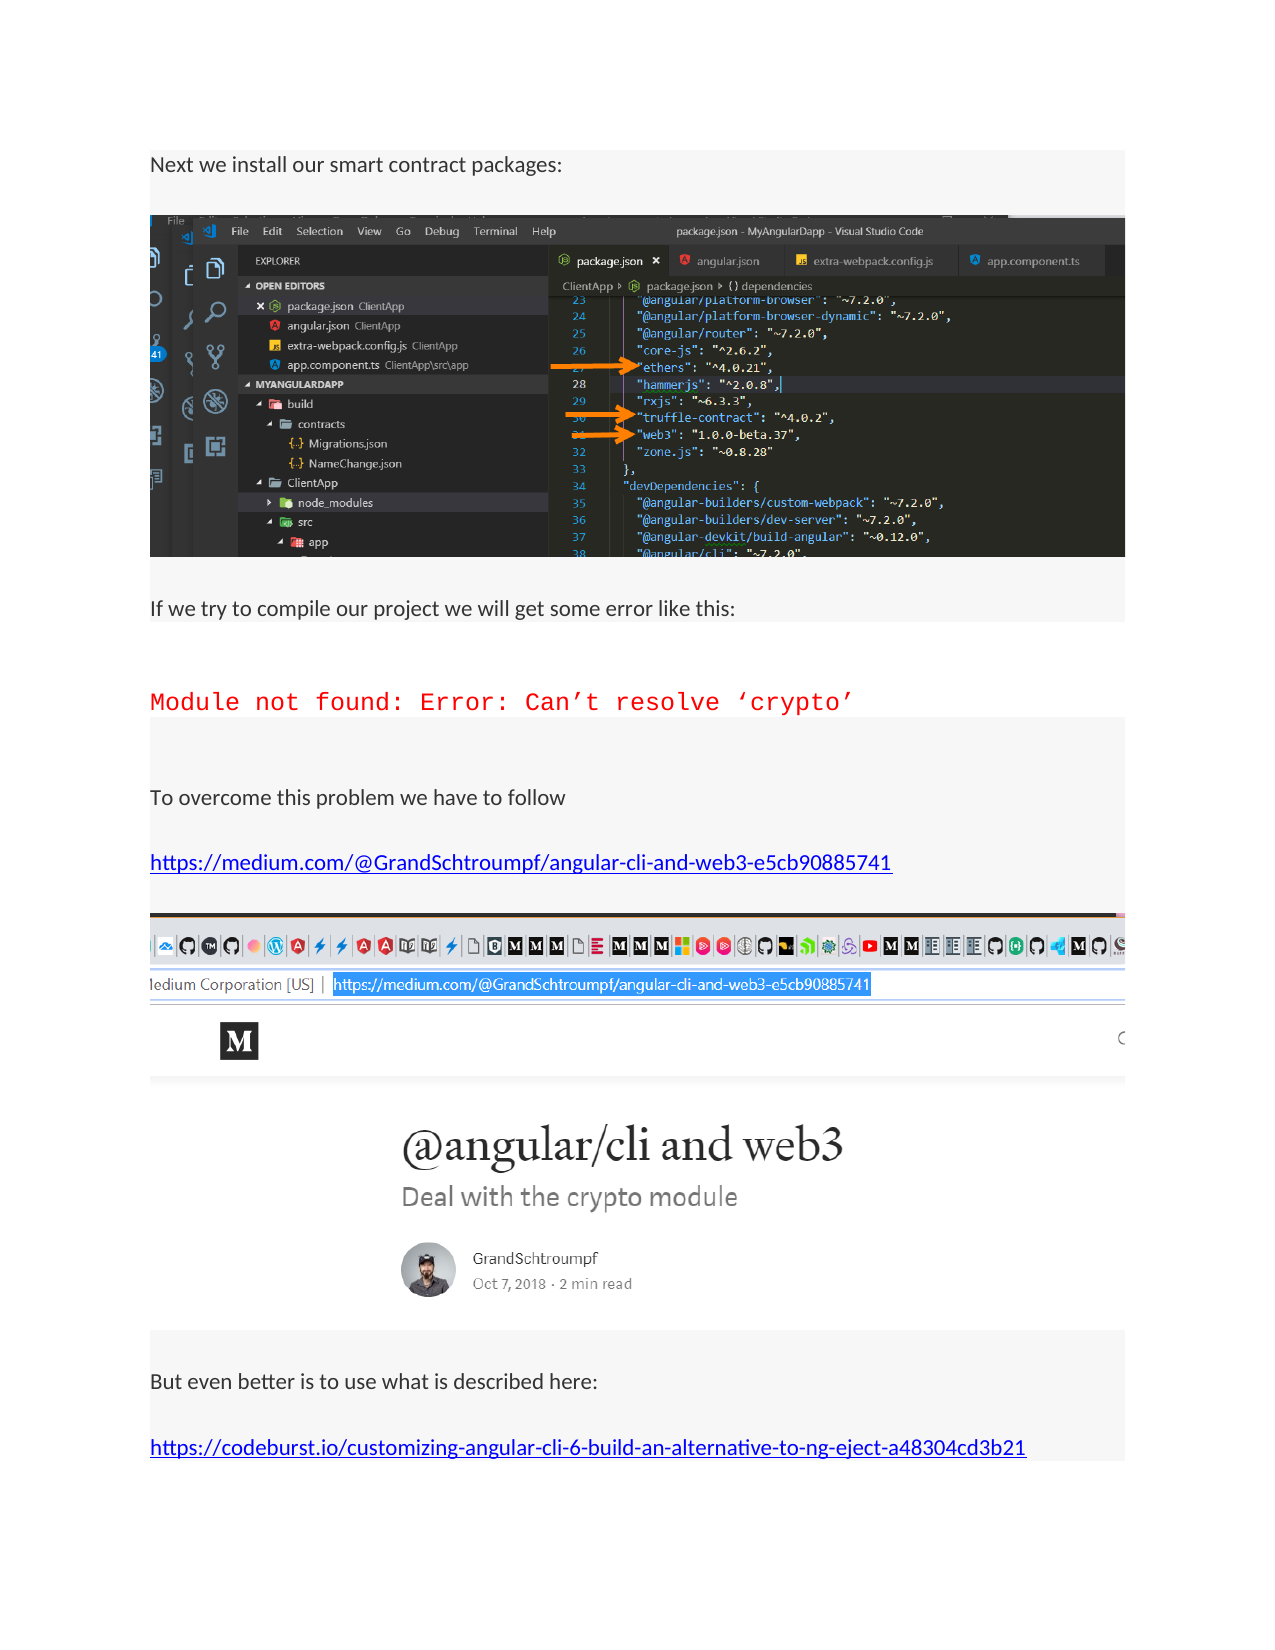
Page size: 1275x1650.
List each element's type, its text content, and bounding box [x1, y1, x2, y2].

text Next we install our smart contract packages: [150, 150, 1125, 178]
text https://medium.com/@GrandSchtroumpf/angular-cli-and-web3-e5cb90885741 [150, 848, 1125, 876]
picture [150, 913, 1125, 1330]
text If we try to compile our project we will get some error like this: [150, 594, 1125, 622]
picture [150, 215, 1125, 557]
text To overcome this problem we have to follow [150, 783, 1125, 811]
text Module not found: Error: Can’t resolve ‘crypto’ [150, 689, 1125, 717]
text But even better is to use what is described here: [150, 1367, 1125, 1395]
text https://codeburst.io/customizing-angular-cli-6-build-an-alternative-to-ng-eject-a48304cd3b21 [150, 1433, 1125, 1461]
